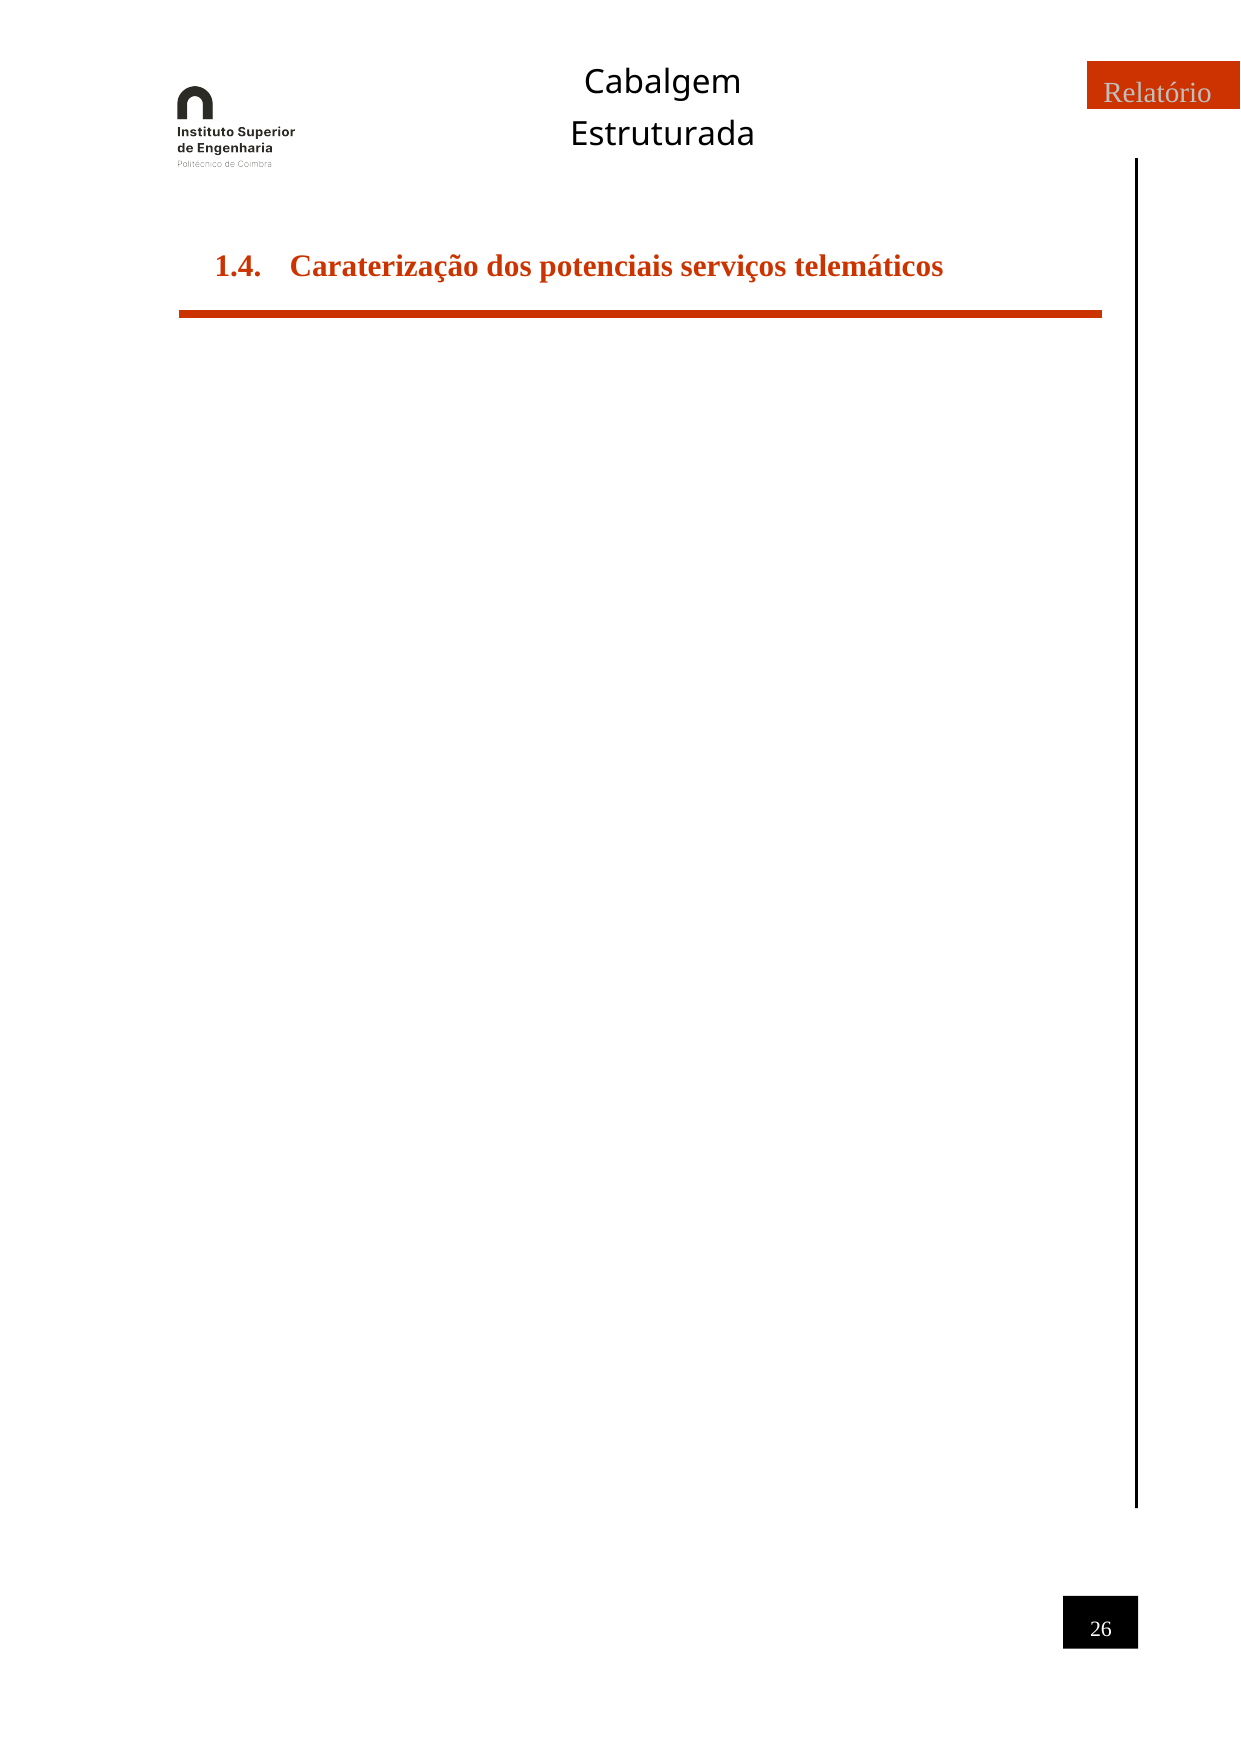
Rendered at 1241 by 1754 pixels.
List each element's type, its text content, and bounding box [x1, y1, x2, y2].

picture [177, 86, 295, 167]
list Caraterização dos potenciais serviços telemáticos [214, 247, 1063, 283]
